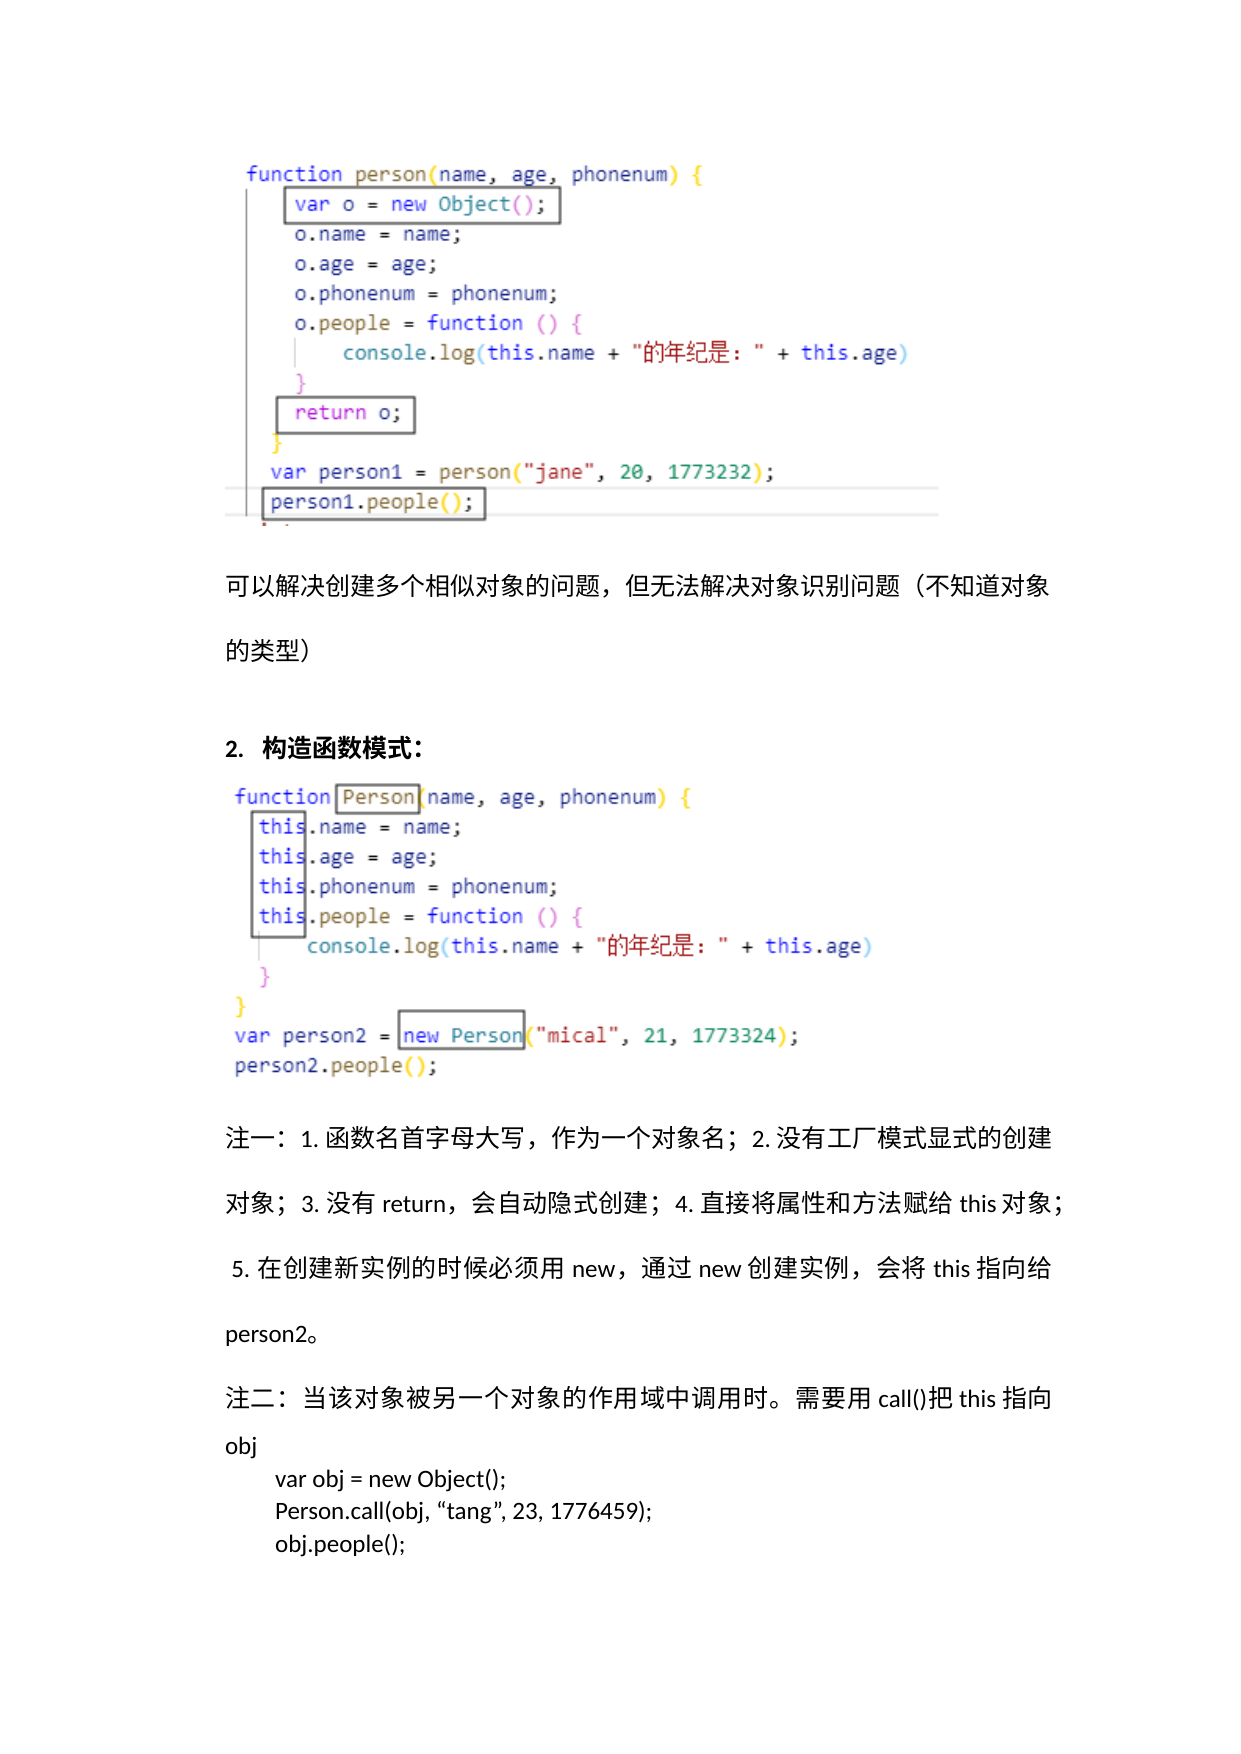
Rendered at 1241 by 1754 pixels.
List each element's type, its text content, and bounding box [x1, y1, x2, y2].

text 注一：1. 函数名首字母大写，作为一个对象名；2. 没有工厂模式显式的创建对象；3. 没有return，会自动隐式创建；4. 直接将属性和方法赋给this对象； 5. 在创建新实例的时候必须用new，通过new创建实例，会将this指向给person2。 [225, 1104, 1053, 1364]
text 可以解决创建多个相似对象的问题，但无法解决对象识别问题（不知道对象的类型） [225, 552, 1053, 682]
picture [224, 162, 939, 526]
picture [224, 779, 886, 1085]
list 构造函数模式： [225, 714, 1053, 779]
text 注二：当该对象被另一个对象的作用域中调用时。需要用call()把this指向obj [225, 1364, 1053, 1462]
text var obj = new Object(); [225, 1462, 1053, 1494]
text obj.people(); [225, 1527, 1053, 1559]
text Person.call(obj, “tang”, 23, 1776459); [225, 1494, 1053, 1527]
